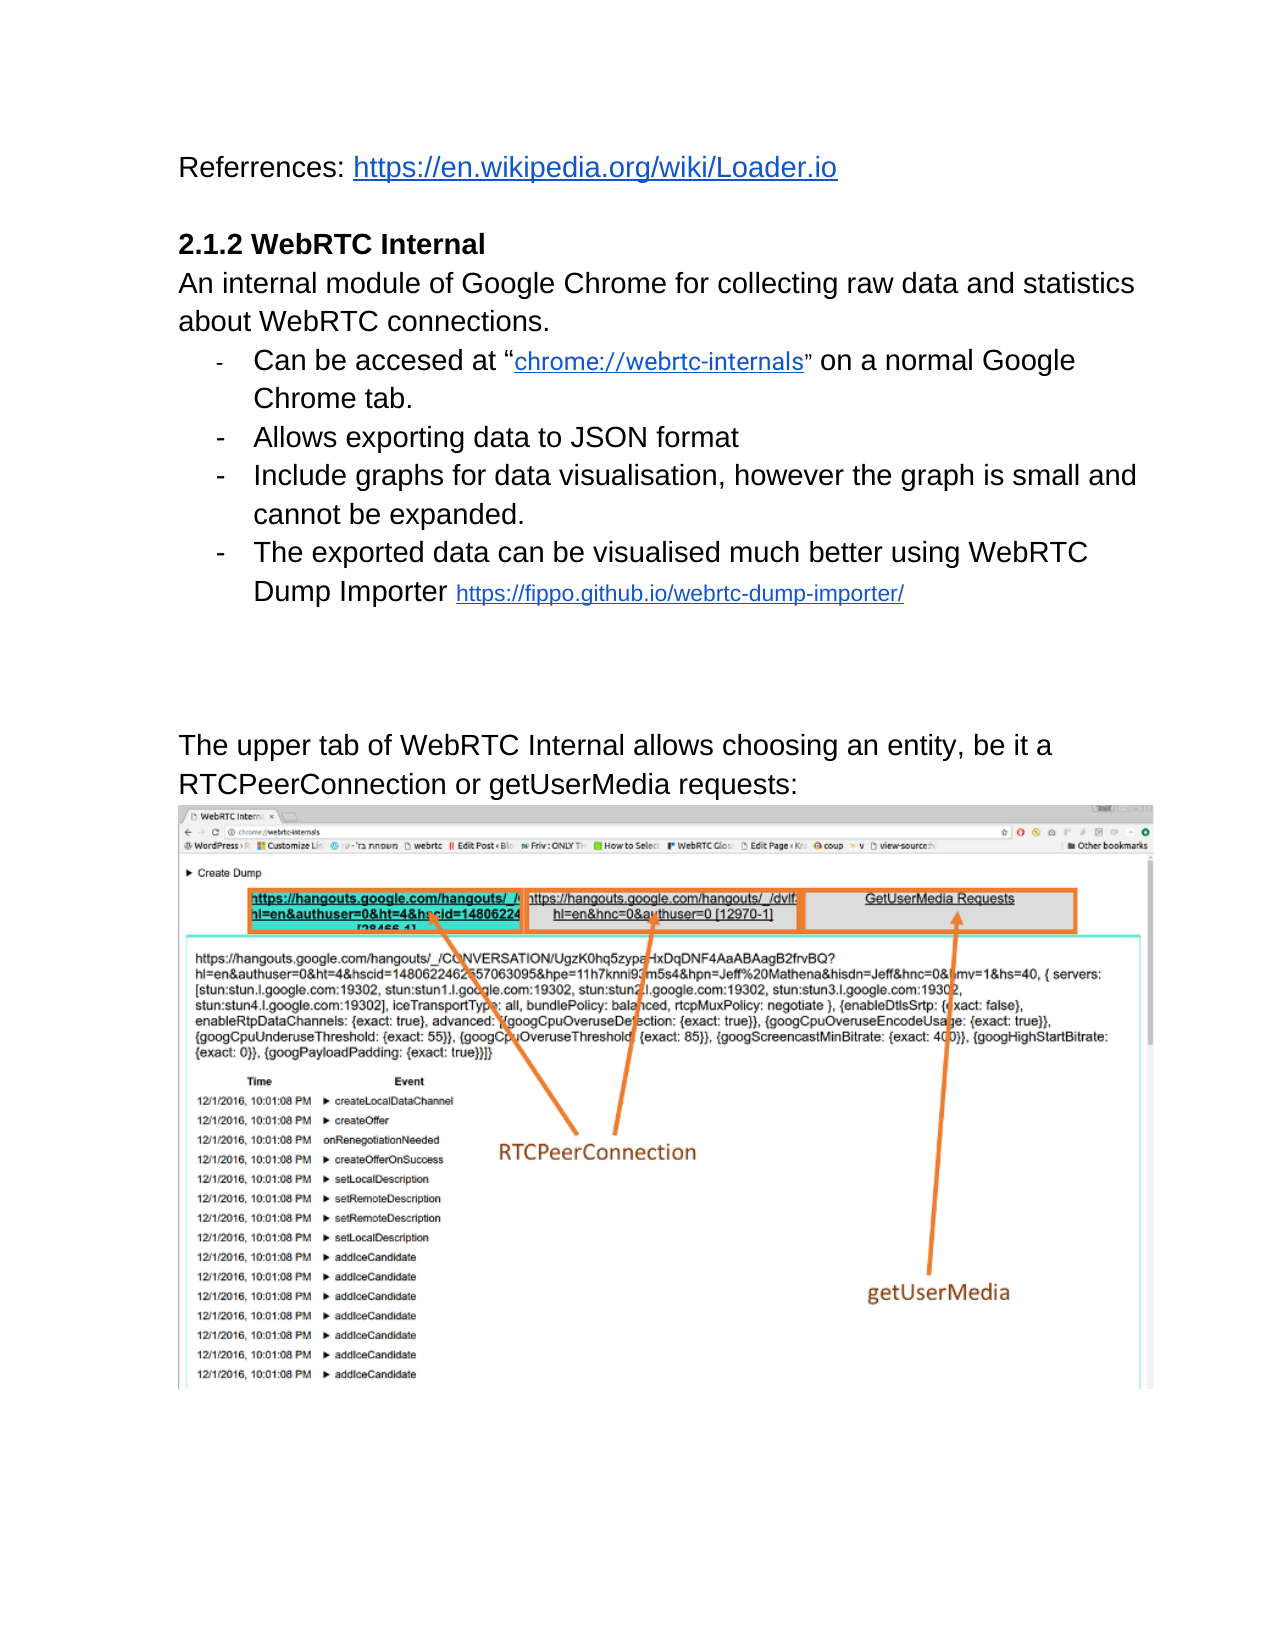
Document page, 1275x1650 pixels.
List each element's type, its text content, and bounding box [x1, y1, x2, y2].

list Include graphs for data visualisation, however the graph is small and cannot be expanded. [216, 458, 1153, 530]
list The exported data can be visualised much better using WebRTC Dump Importer https://fippo.github.io/webrtc-dump-importer/ [216, 535, 1153, 607]
text An internal module of Google Chrome for collecting raw data and statistics about WebRTC connections. [178, 266, 1153, 338]
list Allows exporting data to JSON format [216, 420, 1153, 453]
picture [178, 805, 1154, 1389]
text The upper tab of WebRTC Internal allows choosing an entity, be it a RTCPeerConnection or getUserMedia requests: [178, 728, 1153, 800]
text 2.1.2 WebRTC Internal [178, 227, 1153, 261]
list Can be accesed at “chrome://webrtc-internals” on a normal Google Chrome tab. [216, 343, 1153, 415]
text Referrences: https://en.wikipedia.org/wiki/Loader.io [178, 150, 1153, 183]
